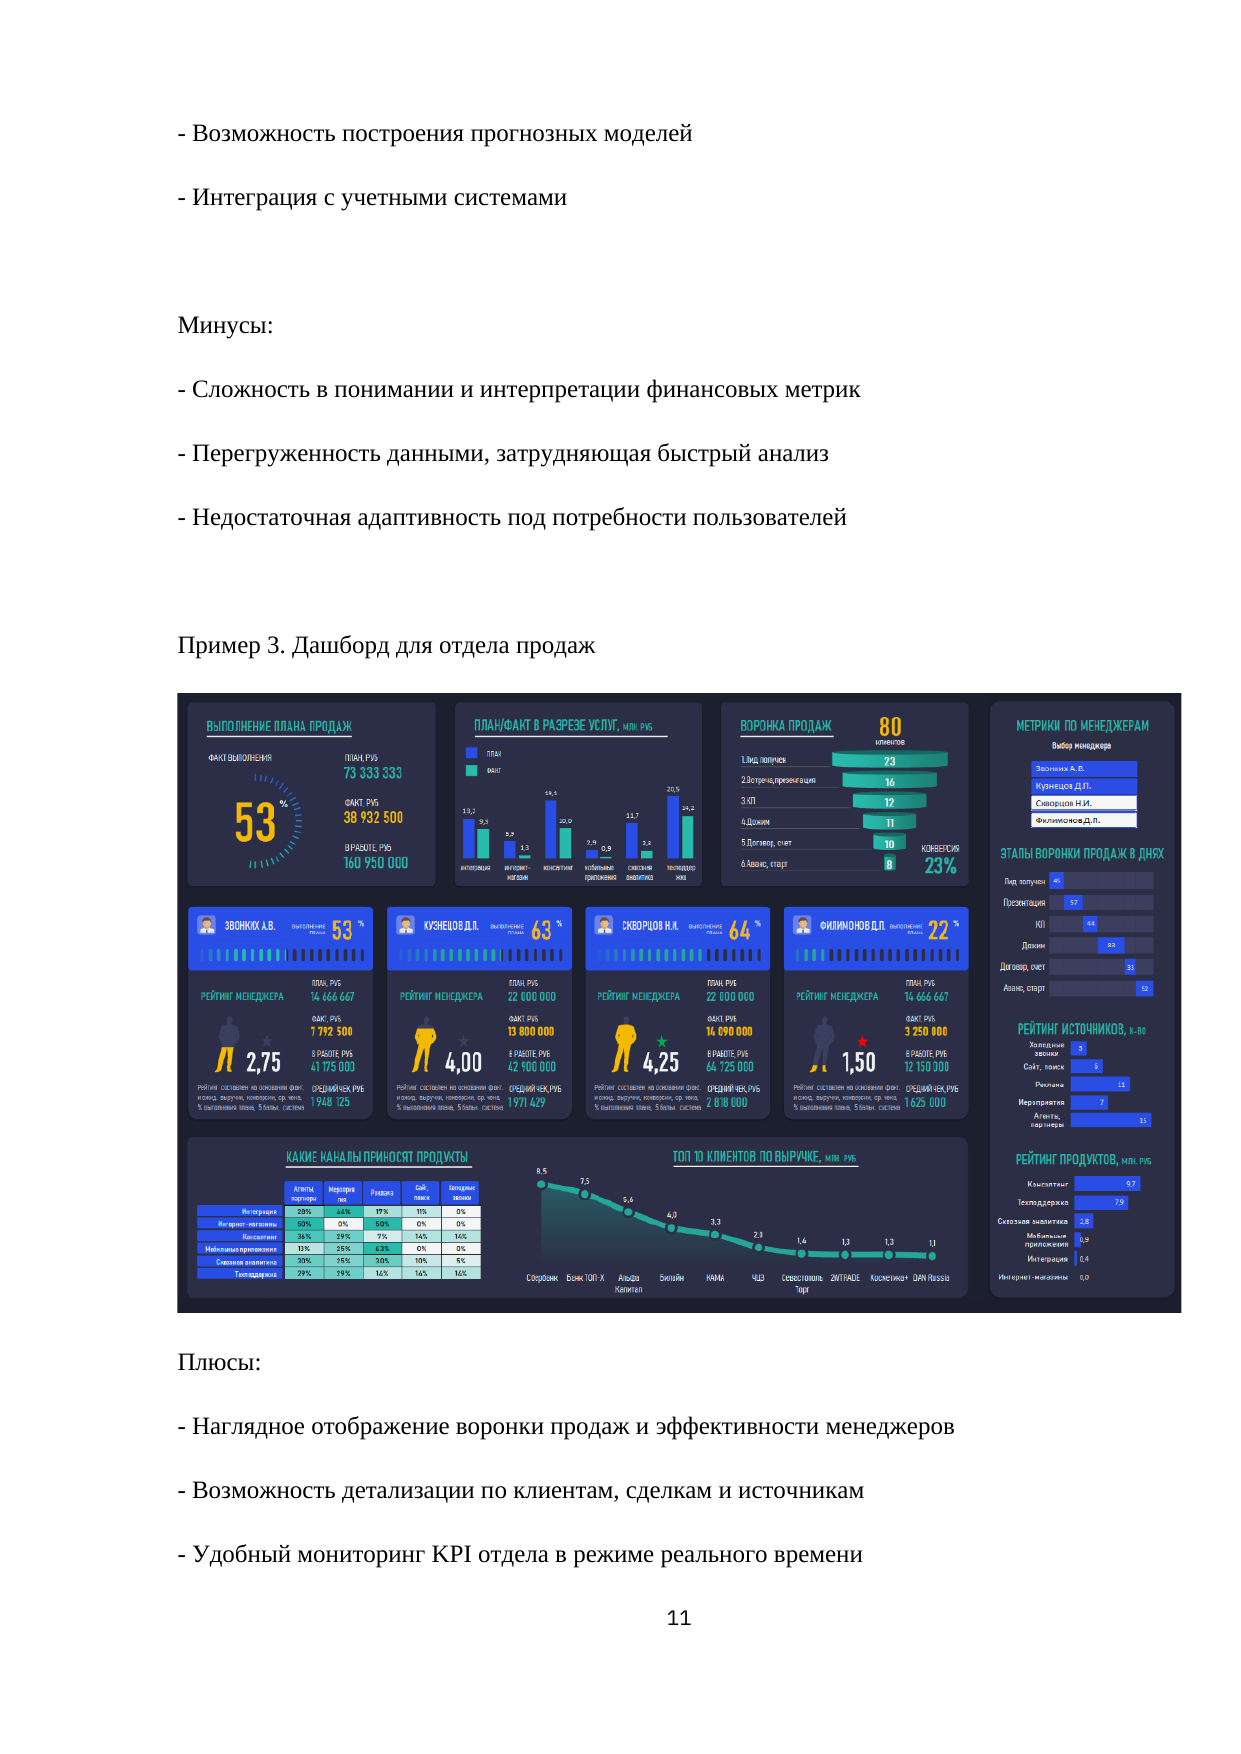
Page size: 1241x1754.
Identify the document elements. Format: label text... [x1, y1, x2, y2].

text - Интеграция с учетными системами [177, 182, 1181, 211]
text - Недостаточная адаптивность под потребности пользователей [177, 502, 1181, 531]
text - Возможность детализации по клиентам, сделкам и источникам [177, 1475, 1181, 1503]
text Минусы: [177, 310, 1181, 339]
text Пример 3. Дашборд для отдела продаж [177, 630, 1181, 658]
text - Сложность в понимании и интерпретации финансовых метрик [177, 374, 1181, 403]
text - Удобный мониторинг KPI отдела в режиме реального времени [177, 1539, 1181, 1567]
picture [177, 693, 1182, 1313]
text - Перегруженность данными, затрудняющая быстрый анализ [177, 438, 1181, 467]
text - Наглядное отображение воронки продаж и эффективности менеджеров [177, 1411, 1181, 1439]
text Плюсы: [177, 1347, 1181, 1376]
text - Возможность построения прогнозных моделей [177, 118, 1181, 147]
